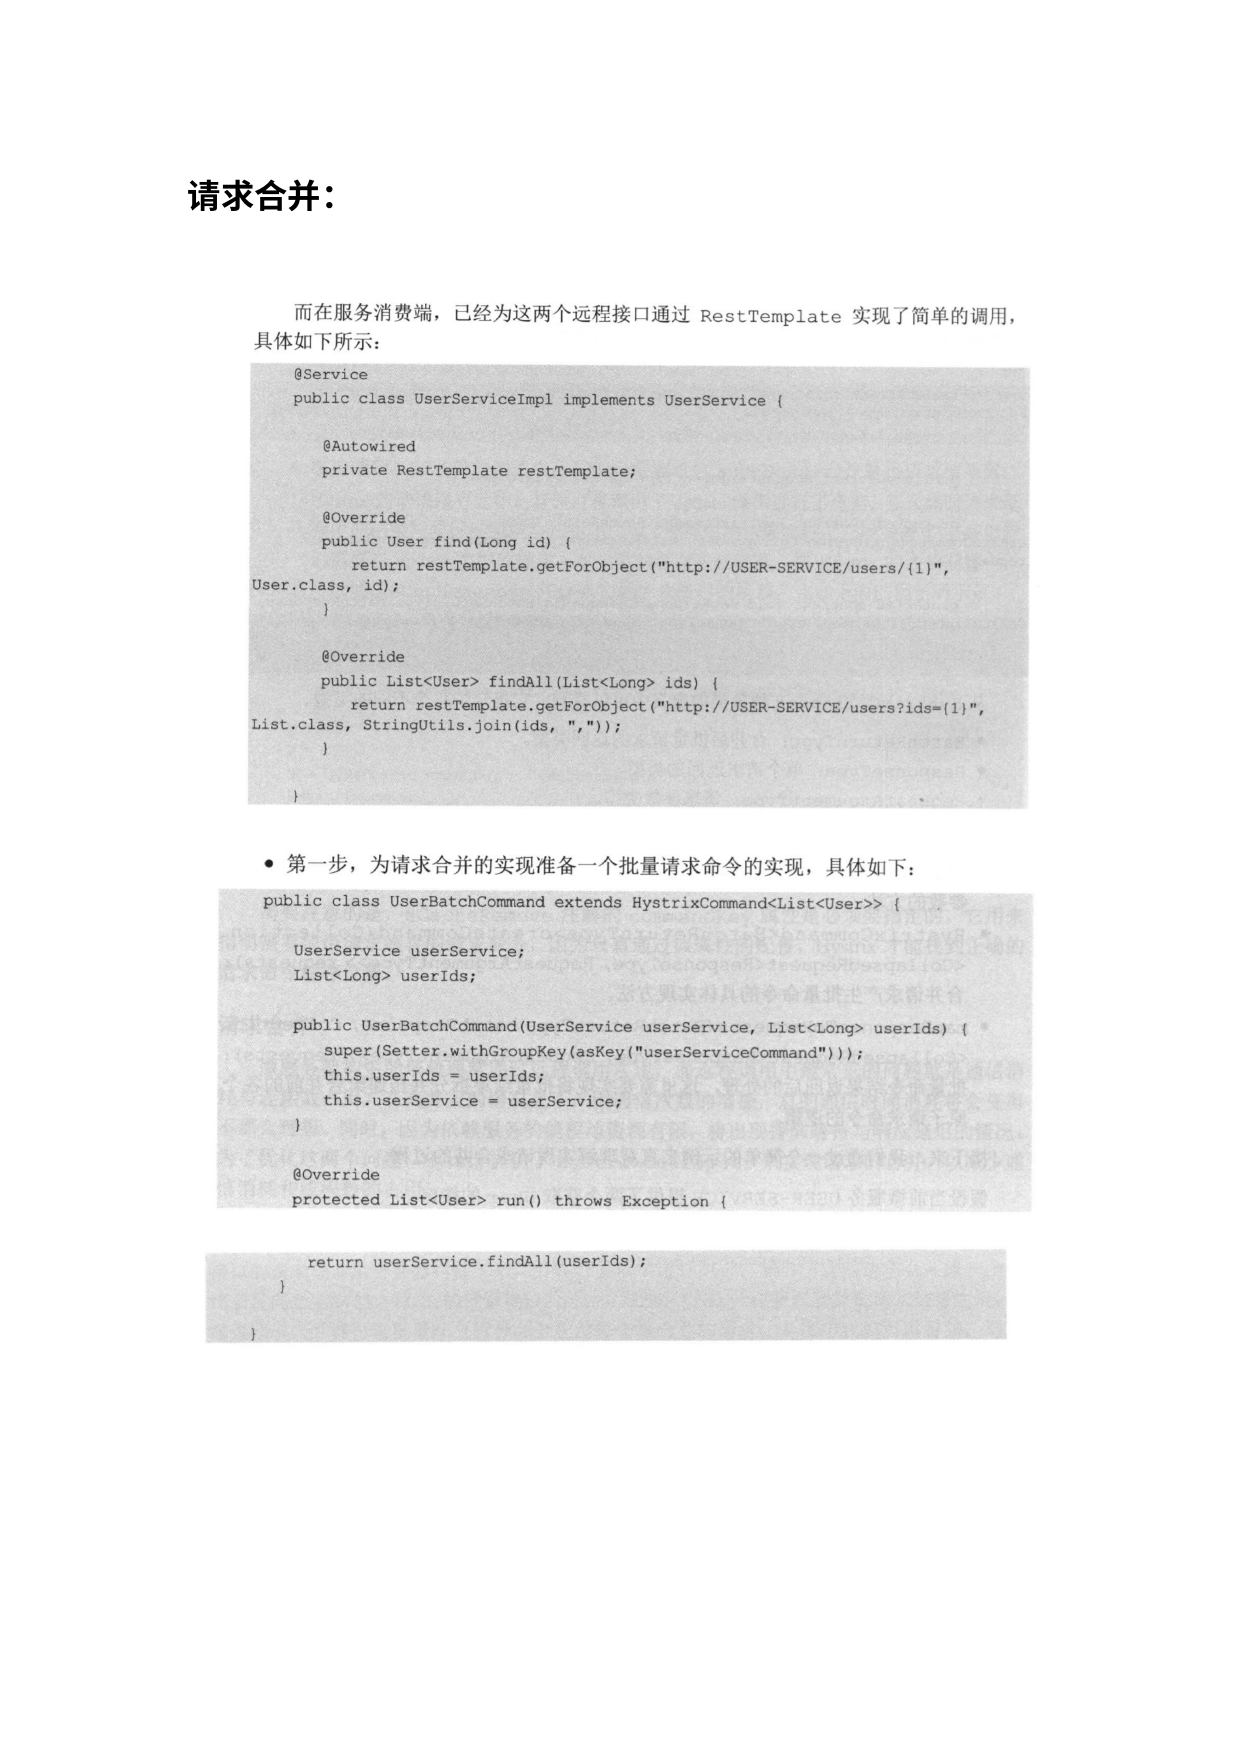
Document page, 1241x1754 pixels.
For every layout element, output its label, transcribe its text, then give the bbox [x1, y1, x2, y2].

picture [187, 841, 1053, 1227]
picture [187, 289, 1053, 814]
picture [187, 1231, 1053, 1349]
subtitle 请求合并： [187, 162, 1053, 227]
